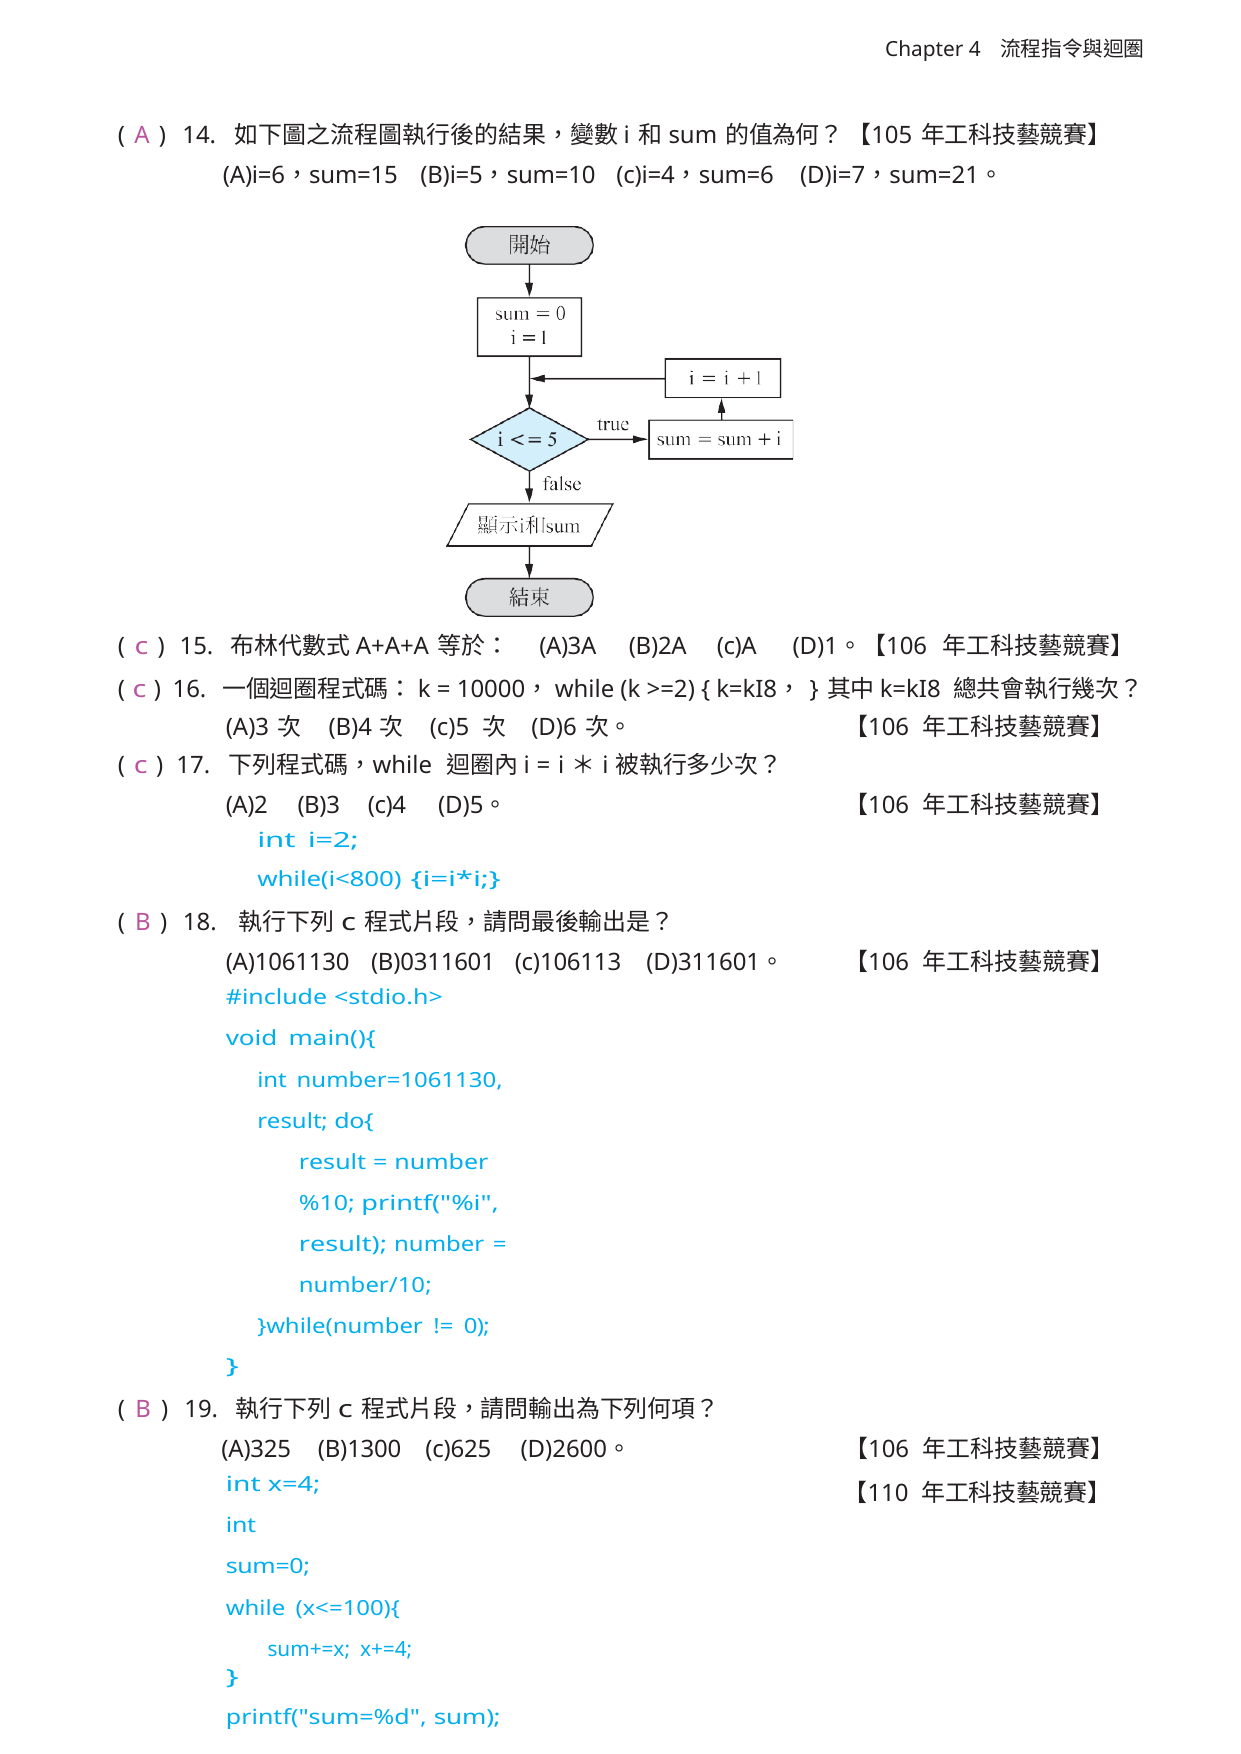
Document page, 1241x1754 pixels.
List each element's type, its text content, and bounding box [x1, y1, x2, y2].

text Chapter 4 流程指令與迴圏 [0, 32, 1145, 63]
text (A)3 次 (B)4 次 (c)5 次 (D)6 次。 【106 年工科技藝競賽】 [226, 706, 1196, 743]
text ( B ) 18. 執行下列 c 程式片段，請問最後輸出是？ [118, 898, 1196, 938]
text } [226, 1662, 1196, 1691]
text int number=1061130, result; do{ [257, 1065, 582, 1134]
text 【110 年工科技藝競賽】 [843, 1469, 1196, 1509]
text ( c ) 17. 下列程式碼，while 迴圈內 i = i ＊ i 被執行多少次？ [118, 743, 1196, 781]
text int x=4; int sum=0; [226, 1469, 340, 1580]
text (A)2 (B)3 (c)4 (D)5。 【106 年工科技藝競賽】 [226, 781, 1196, 821]
text (A)325 (B)1300 (c)625 (D)2600。 【106 年工科技藝競賽】 [221, 1425, 1196, 1466]
text printf("sum=%d", sum); [226, 1702, 1196, 1730]
text #include <stdio.h> void main(){ [226, 982, 458, 1052]
text result = number %10; printf("%i", result); number = number/10; [299, 1147, 540, 1299]
text ( c ) 16. 一個迴圈程式碼： k = 10000， while (k >=2) { k=kI8， } 其中 k=kI8 總共會執行幾次？ [118, 665, 1196, 706]
text (A)1061130 (B)0311601 (c)106113 (D)311601。 【106 年工科技藝競賽】 [226, 938, 1196, 979]
text }while(number != 0); [257, 1312, 1196, 1340]
text int i=2; [257, 825, 1196, 853]
text while (x<=100){ sum+=x; x+=4; [226, 1593, 416, 1662]
text (A)i=6，sum=15 (B)i=5，sum=10 (c)i=4，sum=6 (D)i=7，sum=21。 [223, 151, 1196, 192]
text } [226, 1351, 1196, 1379]
text ( A ) 14. 如下圖之流程圖執行後的結果，變數 i 和 sum 的值為何？ 【105 年工科技藝競賽】 [118, 111, 1196, 151]
text ( B ) 19. 執行下列 c 程式片段，請問輸出為下列何項？ [118, 1385, 1196, 1425]
text while(i<800) {i=i*i;} [257, 864, 1196, 893]
picture [446, 226, 794, 617]
